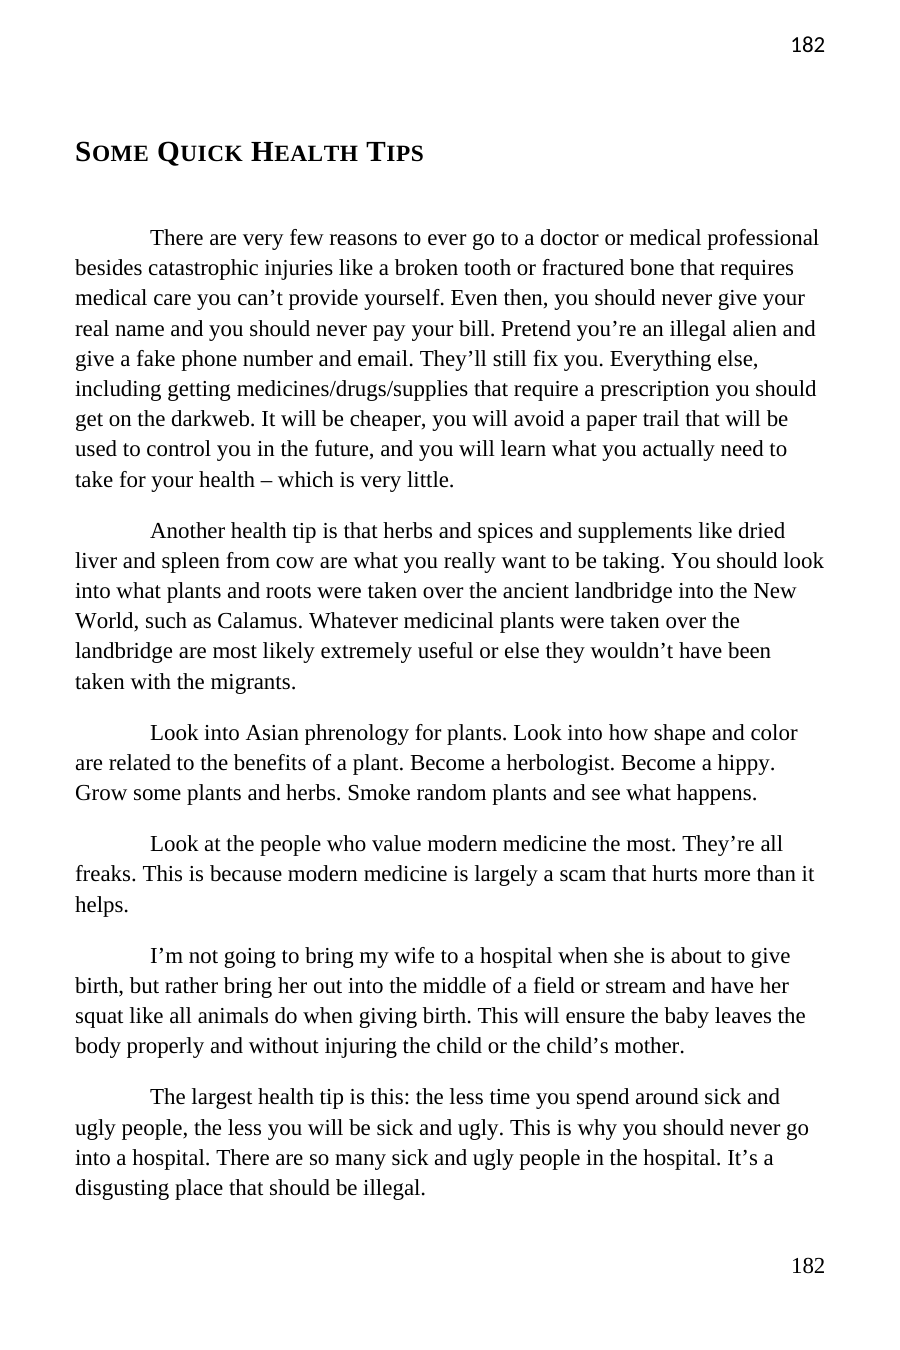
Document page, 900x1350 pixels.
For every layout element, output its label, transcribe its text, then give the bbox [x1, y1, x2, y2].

text I’m not going to bring my wife to a hospital when she is about to give birth, but rather bring her out into the middle of a field or stream and have her squat like all animals do when giving birth. This will ensure the baby leaves the body properly and without injuring the child or the child’s mother. [75, 942, 825, 1059]
text There are very few reasons to ever go to a doctor or medical professional besides catastrophic injuries like a broken tooth or fractured bone that requires medical care you can’t provide yourself. Even then, you should never give your real name and you should never pay your bill. Pretend you’re an illegal alien and give a fake phone number and email. They’ll still fix you. Everything else, including getting medicines/drugs/supplies that require a prescription you should get on the darkweb. It will be cheaper, you will avoid a paper trail that will be used to control you in the future, and you will learn what you actually need to take for your health – which is very little. [75, 224, 825, 492]
text Look at the people who value modern medicine the most. They’re all freaks. This is because modern medicine is largely a scam that hurts more than it helps. [75, 830, 825, 917]
text Another health tip is that herbs and spices and supplements like dried liver and spleen from cow are what you really want to be taking. You should look into what plants and roots were taken over the ancient landbridge into the New World, such as Calamus. Whatever medicinal plants were taken over the landbridge are most likely extremely useful or else they wouldn’t have been taken with the migrants. [75, 517, 825, 694]
text Look into Asian phrenology for plants. Look into how shape and color are related to the benefits of a plant. Become a herbologist. Become a hippy. Grow some plants and herbs. Smoke random plants and see what happens. [75, 719, 825, 806]
text The largest health tip is this: the less time you spend around sick and ugly people, the less you will be sick and ugly. This is why you should never go into a hospital. There are so many sick and ugly people in the hospital. It’s a disgusting place that should be illegal. [75, 1083, 825, 1200]
subtitle Some Quick Health Tips [75, 134, 825, 168]
